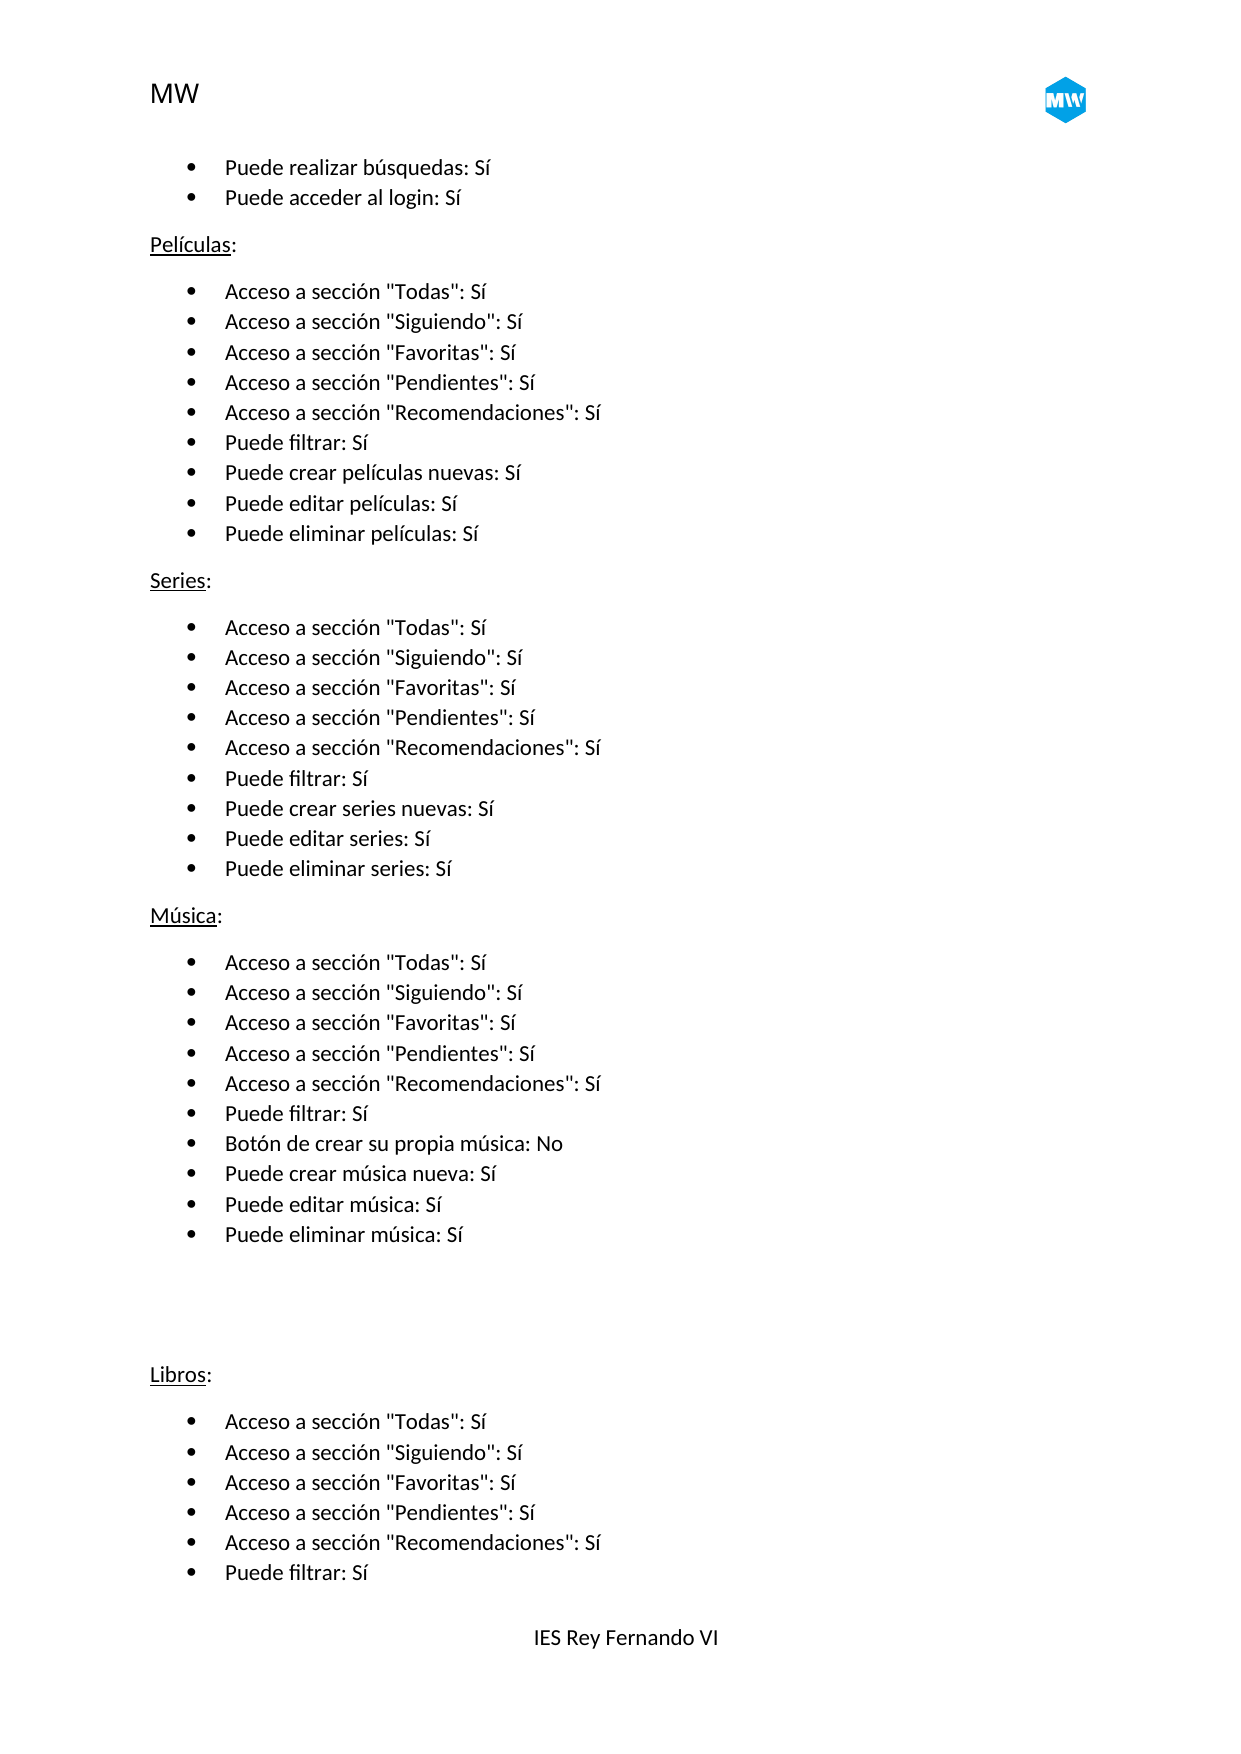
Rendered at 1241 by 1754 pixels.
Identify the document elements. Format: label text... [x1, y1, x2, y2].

list Acceso a sección "Favoritas": Sí [187, 338, 1090, 366]
list Puede filtrar: Sí [187, 764, 1090, 792]
list Acceso a sección "Recomendaciones": Sí [187, 1528, 1090, 1556]
list Acceso a sección "Recomendaciones": Sí [187, 1069, 1090, 1097]
list Acceso a sección "Favoritas": Sí [187, 1008, 1090, 1037]
list Puede filtrar: Sí [187, 1099, 1090, 1127]
list Puede filtrar: Sí [187, 1558, 1090, 1587]
list Acceso a sección "Todas": Sí [187, 1407, 1090, 1436]
picture [1040, 75, 1091, 126]
list Acceso a sección "Todas": Sí [187, 613, 1090, 641]
list Acceso a sección "Pendientes": Sí [187, 368, 1090, 396]
list Puede realizar búsquedas: Sí [187, 153, 1090, 181]
list Acceso a sección "Recomendaciones": Sí [187, 398, 1090, 426]
text Películas: [150, 230, 1090, 258]
list Puede acceder al login: Sí [187, 183, 1090, 212]
list Puede editar música: Sí [187, 1190, 1090, 1218]
list Puede crear películas nuevas: Sí [187, 458, 1090, 487]
text Series: [150, 566, 1090, 594]
list Acceso a sección "Pendientes": Sí [187, 1498, 1090, 1526]
list Puede eliminar películas: Sí [187, 519, 1090, 547]
list Puede editar series: Sí [187, 824, 1090, 852]
list Puede editar películas: Sí [187, 489, 1090, 517]
list Puede eliminar música: Sí [187, 1220, 1090, 1248]
list Acceso a sección "Siguiendo": Sí [187, 643, 1090, 671]
list Acceso a sección "Favoritas": Sí [187, 1468, 1090, 1496]
list Acceso a sección "Siguiendo": Sí [187, 1438, 1090, 1466]
list Acceso a sección "Pendientes": Sí [187, 1039, 1090, 1067]
list Puede crear series nuevas: Sí [187, 794, 1090, 822]
list Acceso a sección "Favoritas": Sí [187, 673, 1090, 701]
list Acceso a sección "Siguiendo": Sí [187, 978, 1090, 1006]
list Acceso a sección "Siguiendo": Sí [187, 307, 1090, 336]
list Puede crear música nueva: Sí [187, 1159, 1090, 1188]
text Libros: [150, 1361, 1090, 1389]
list Acceso a sección "Todas": Sí [187, 277, 1090, 305]
text Música: [150, 901, 1090, 929]
list Botón de crear su propia música: No [187, 1129, 1090, 1157]
list Puede eliminar series: Sí [187, 854, 1090, 882]
list Acceso a sección "Recomendaciones": Sí [187, 733, 1090, 762]
list Acceso a sección "Todas": Sí [187, 948, 1090, 976]
list Acceso a sección "Pendientes": Sí [187, 703, 1090, 731]
list Puede filtrar: Sí [187, 428, 1090, 456]
